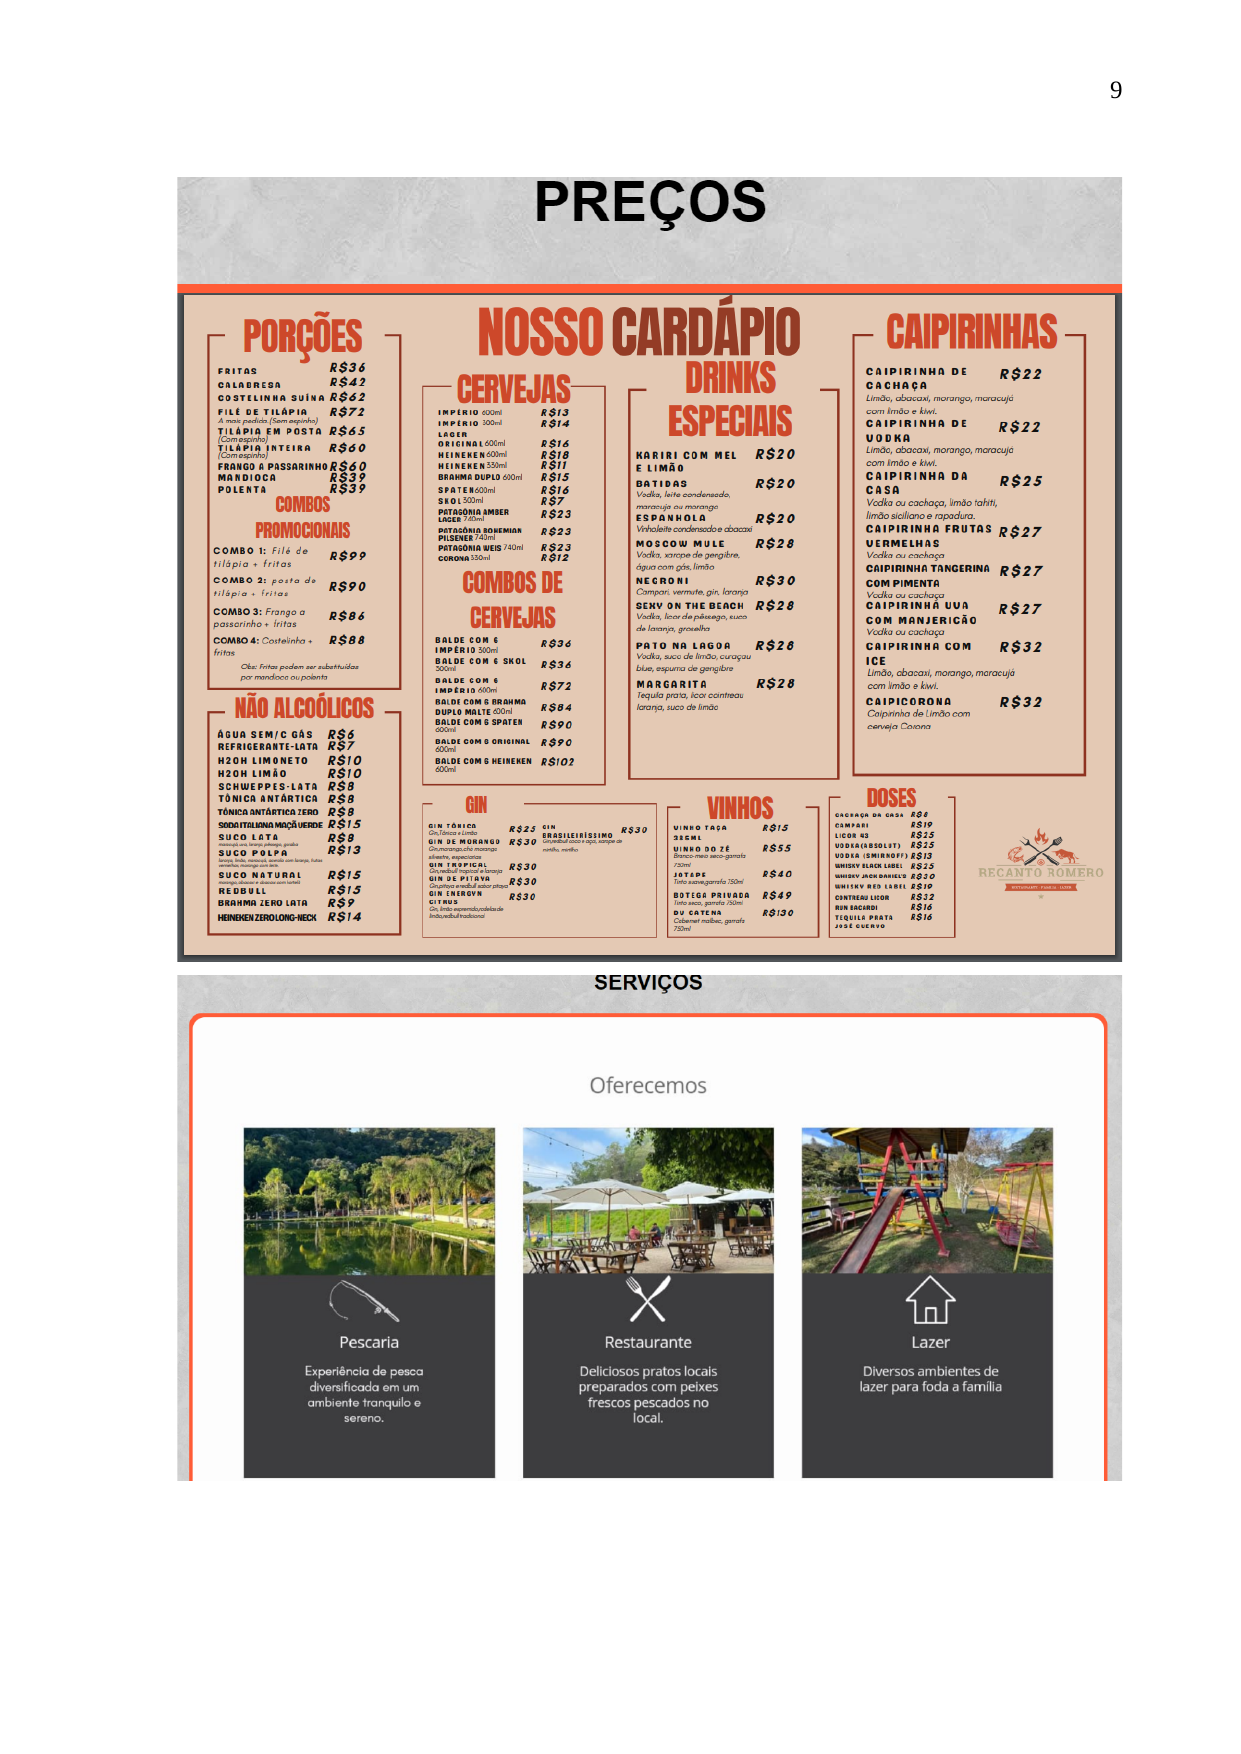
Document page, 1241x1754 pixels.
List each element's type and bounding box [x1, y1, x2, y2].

picture [177, 177, 1123, 962]
picture [177, 975, 1123, 1481]
